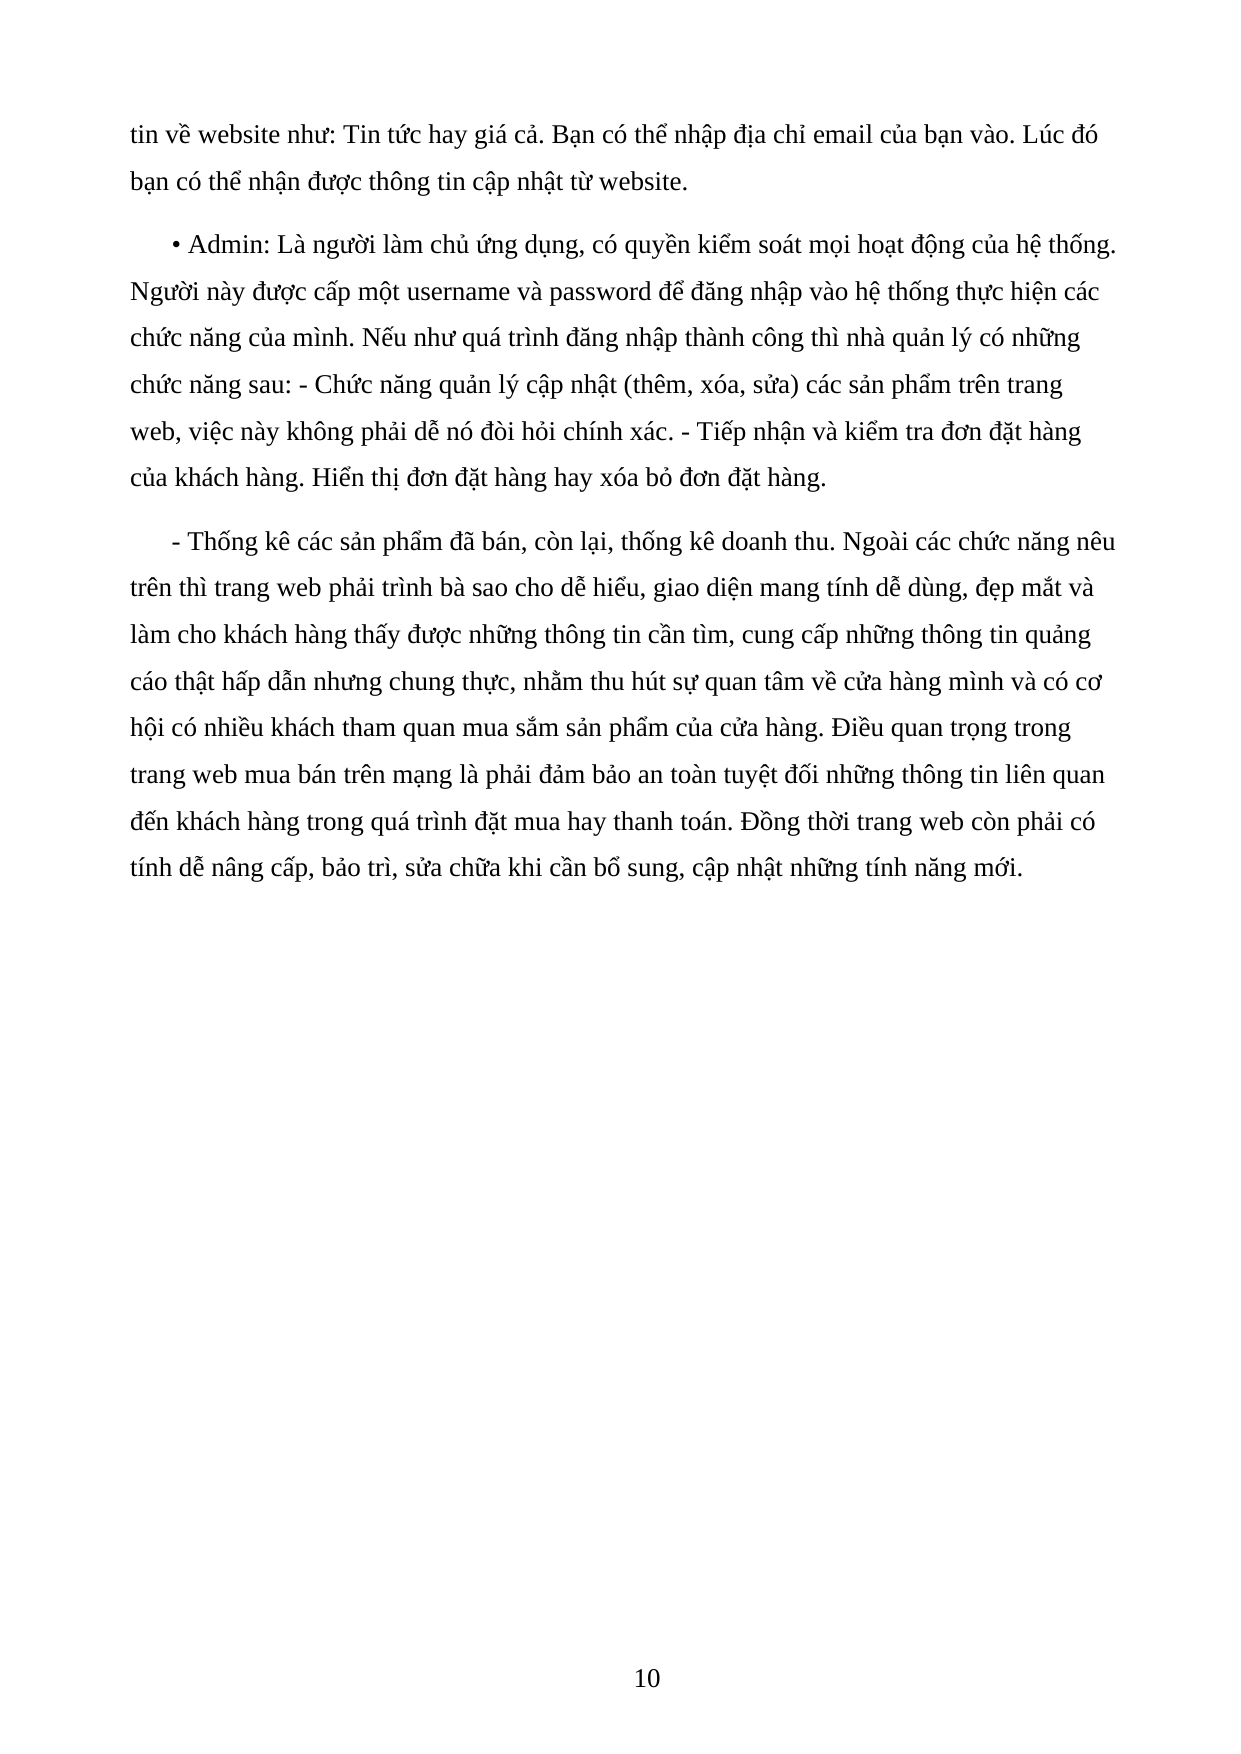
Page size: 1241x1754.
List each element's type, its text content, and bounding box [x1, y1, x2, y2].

text - Thống kê các sản phẩm đã bán, còn lại, thống kê doanh thu. Ngoài các chức năng nêu trên thì trang web phải trình bà sao cho dễ hiểu, giao diện mang tính dễ dùng, đẹp mắt và làm cho khách hàng thấy được những thông tin cần tìm, cung cấp những thông tin quảng cáo thật hấp dẫn nhưng chung thực, nhằm thu hút sự quan tâm về cửa hàng mình và có cơ hội có nhiều khách tham quan mua sắm sản phẩm của cửa hàng. Điều quan trọng trong trang web mua bán trên mạng là phải đảm bảo an toàn tuyệt đối những thông tin liên quan đến khách hàng trong quá trình đặt mua hay thanh toán. Đồng thời trang web còn phải có tính dễ nâng cấp, bảo trì, sửa chữa khi cần bổ sung, cập nhật những tính năng mới. [130, 525, 1122, 883]
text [130, 118, 1122, 196]
text • Admin: Là người làm chủ ứng dụng, có quyền kiểm soát mọi hoạt động của hệ thống. Người này được cấp một username và password để đăng nhập vào hệ thống thực hiện các chức năng của mình. Nếu như quá trình đăng nhập thành công thì nhà quản lý có những chức năng sau: - Chức năng quản lý cập nhật (thêm, xóa, sửa) các sản phẩm trên trang web, việc này không phải dễ nó đòi hỏi chính xác. - Tiếp nhận và kiểm tra đơn đặt hàng của khách hàng. Hiển thị đơn đặt hàng hay xóa bỏ đơn đặt hàng. [130, 228, 1122, 493]
